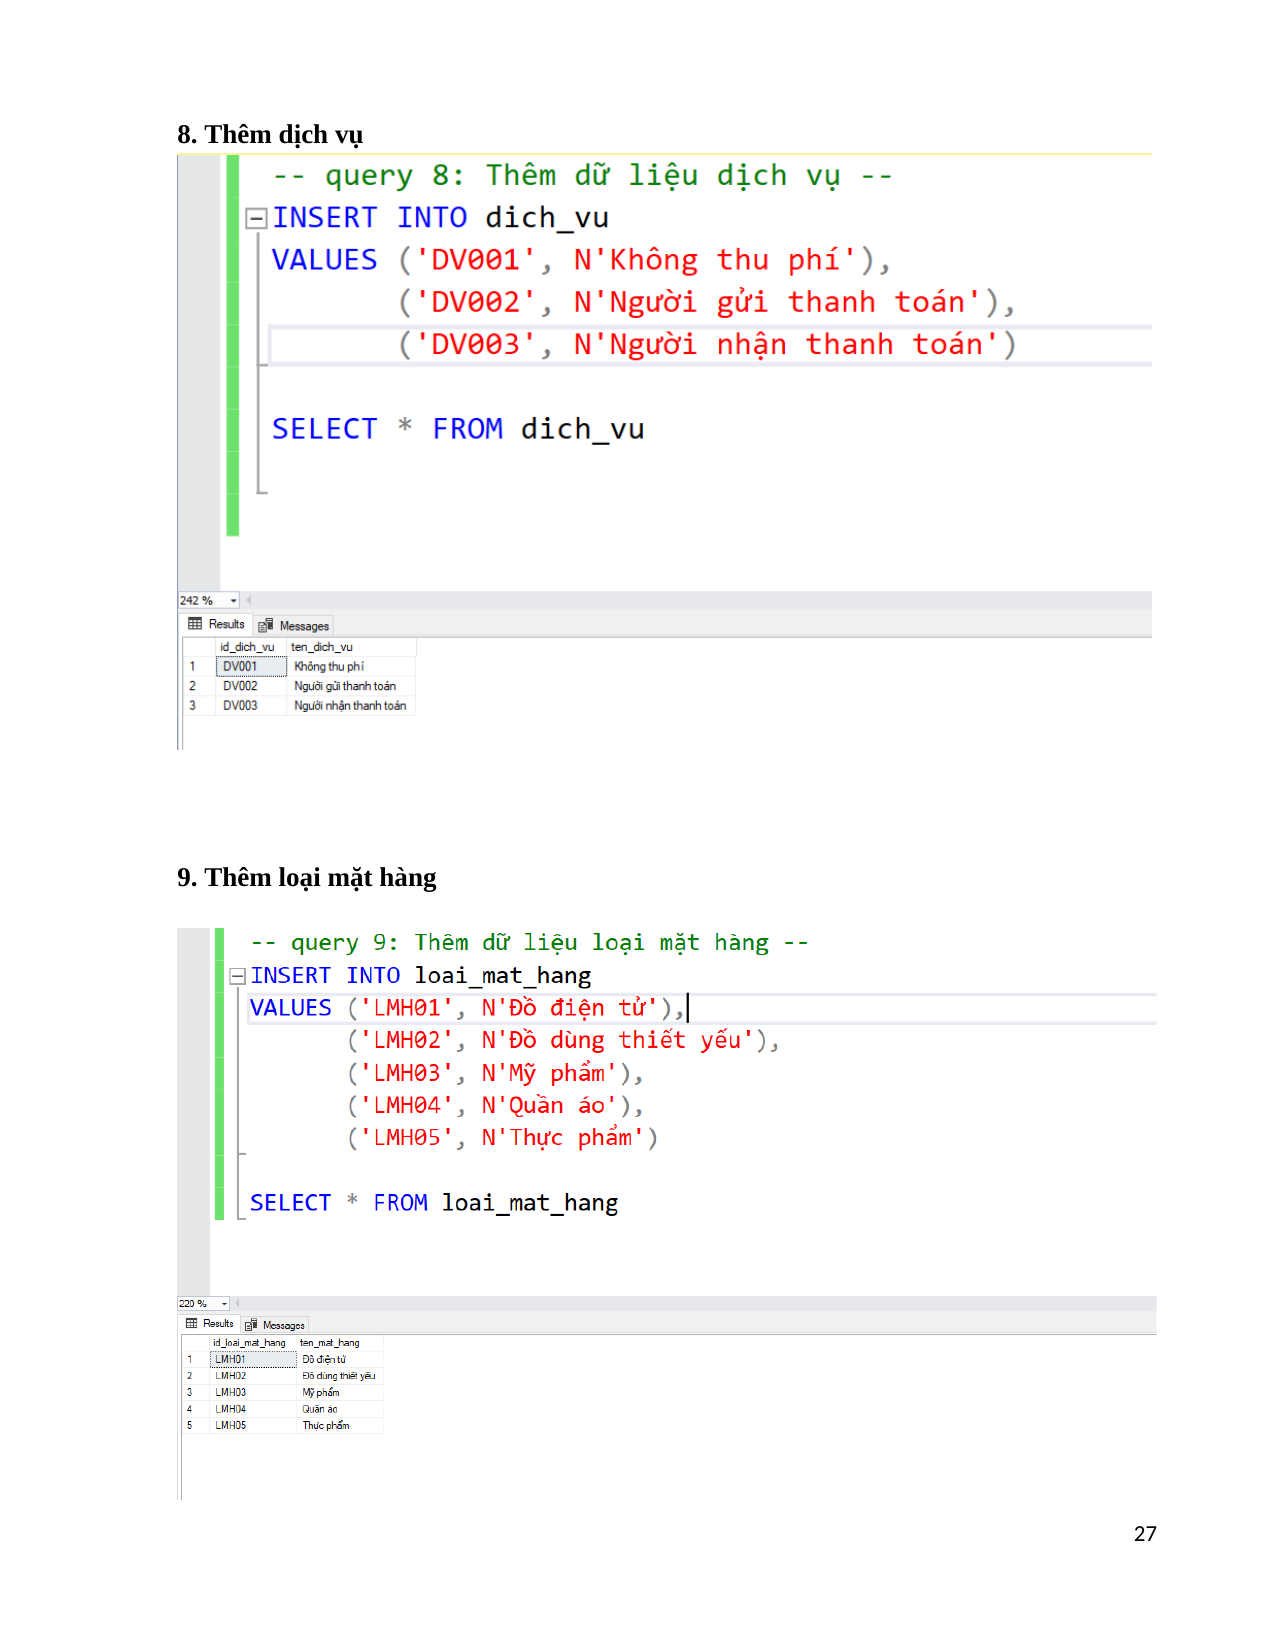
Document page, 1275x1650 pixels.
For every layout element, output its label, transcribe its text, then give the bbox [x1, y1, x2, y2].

picture [177, 153, 1153, 750]
text 8. Thêm dịch vụ [177, 118, 1157, 149]
picture [177, 928, 1157, 1500]
text 9. Thêm loại mặt hàng [177, 861, 1157, 892]
